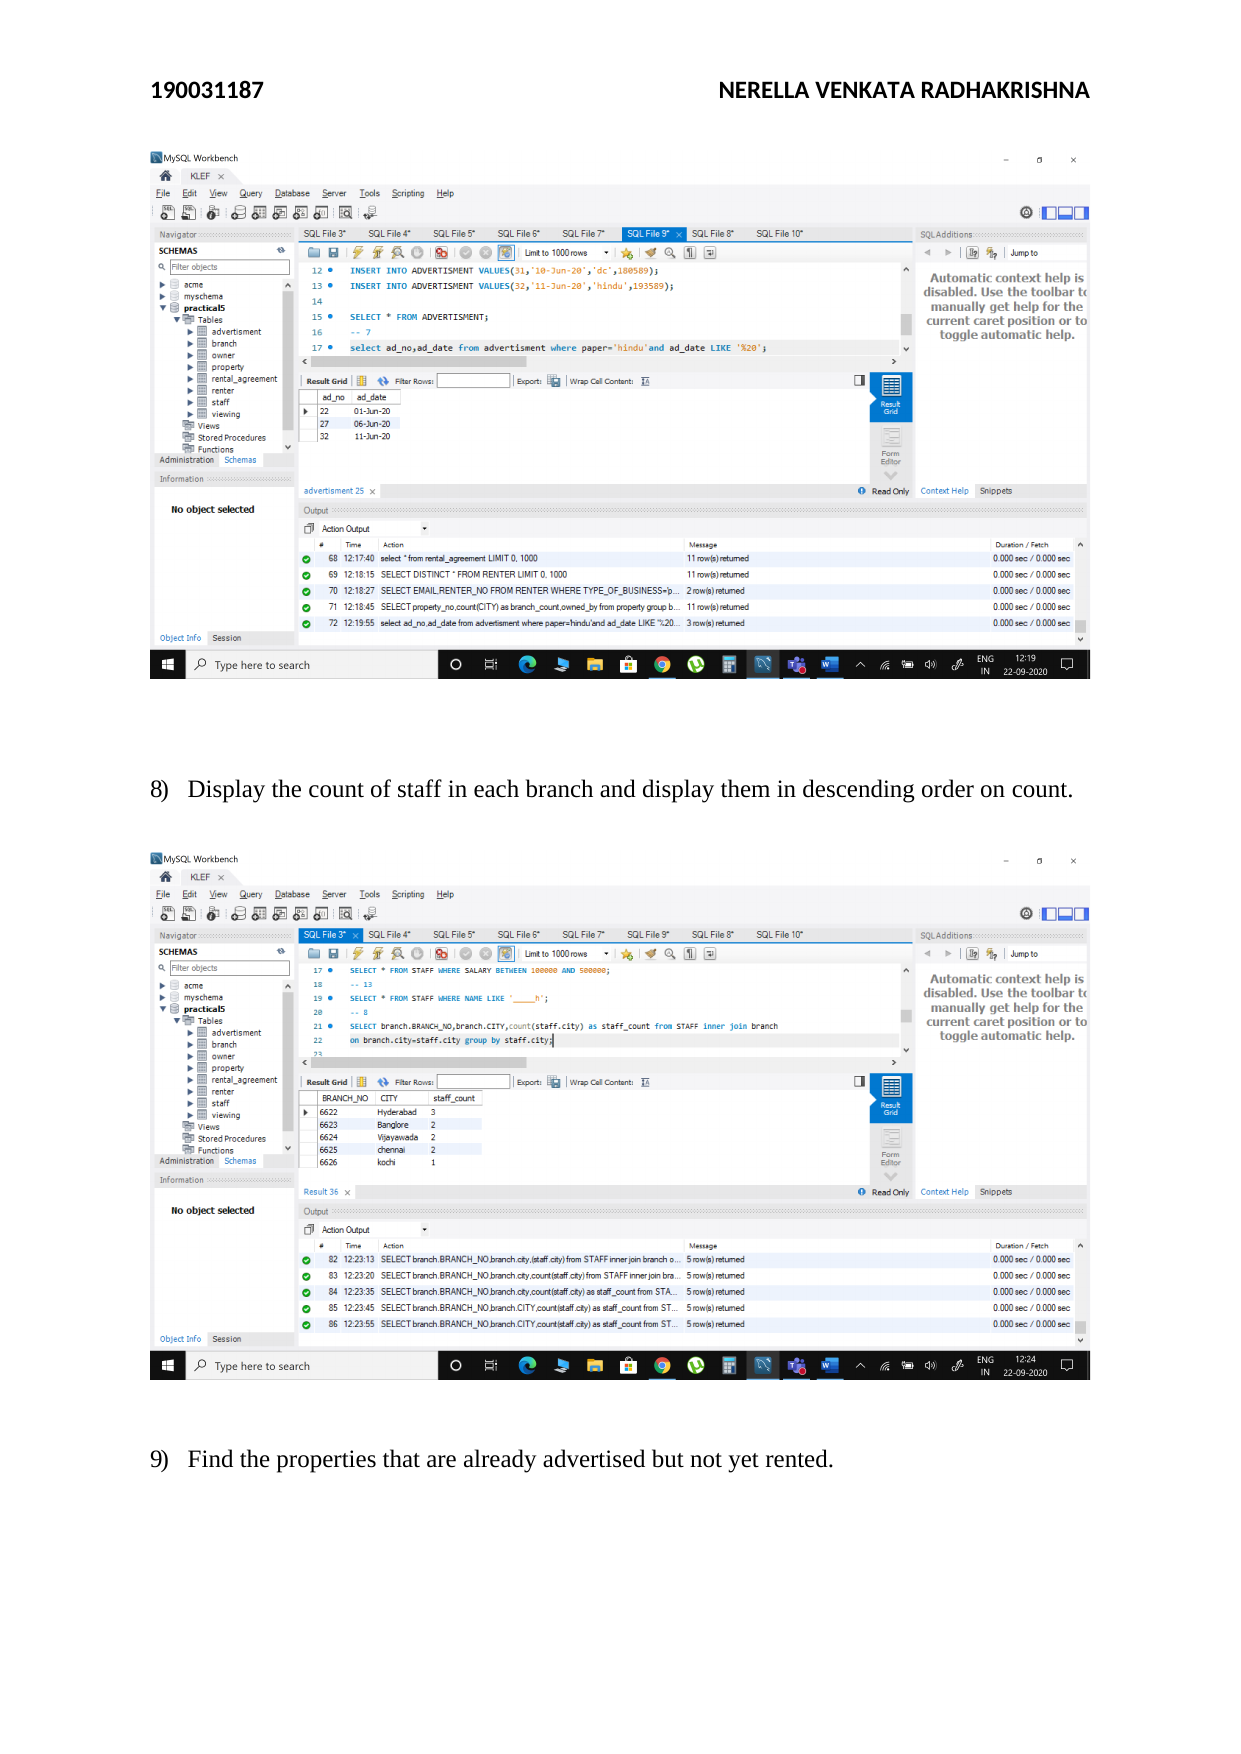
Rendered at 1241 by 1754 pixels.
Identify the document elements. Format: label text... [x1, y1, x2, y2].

picture [150, 150, 1091, 679]
list Find the properties that are already advertised but not yet rented. [150, 1445, 1090, 1473]
picture [150, 850, 1091, 1380]
list Display the count of staff in each branch and display them in descending order on count. [150, 775, 1090, 803]
